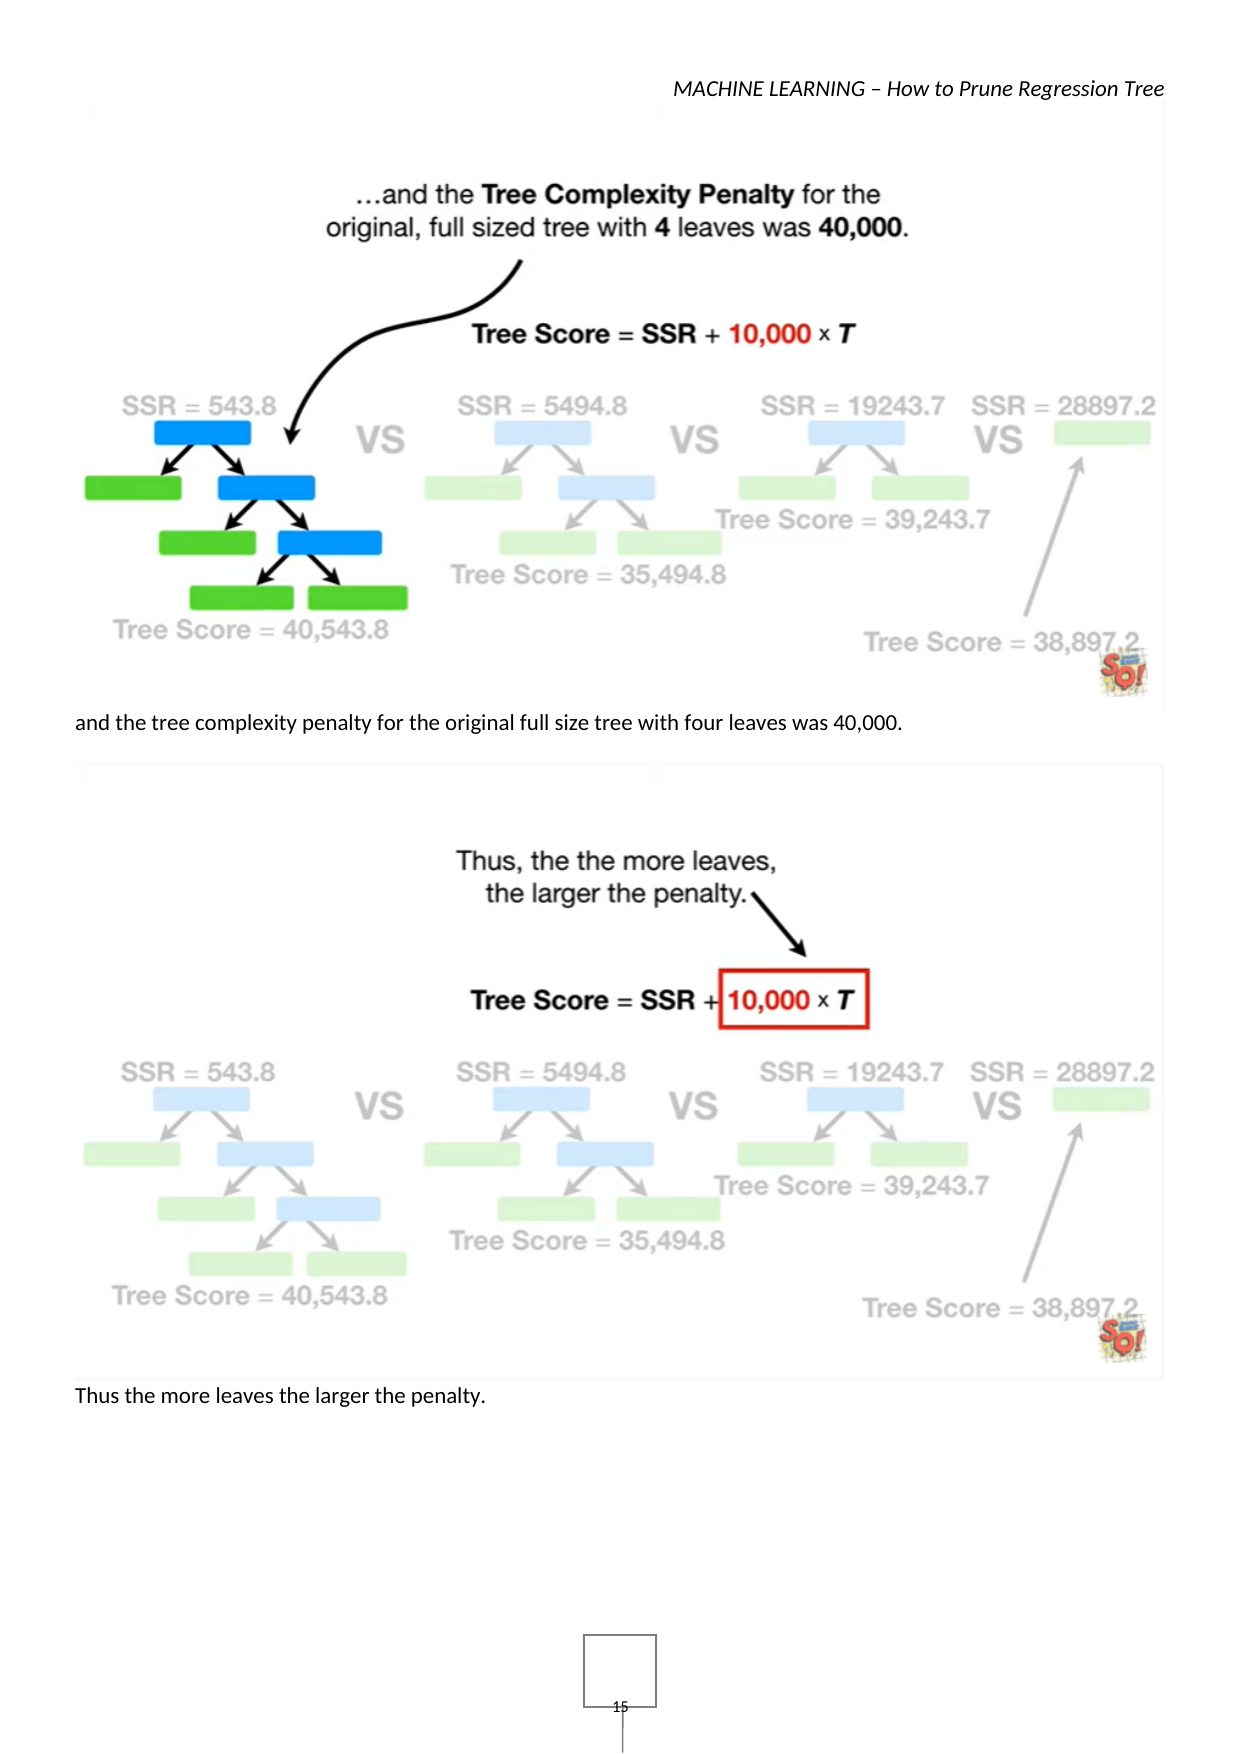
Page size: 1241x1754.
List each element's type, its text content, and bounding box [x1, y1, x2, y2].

picture [75, 101, 1166, 709]
text Thus the more leaves the larger the penalty. [75, 1381, 1165, 1409]
text and the tree complexity penalty for the original full size tree with four leaves was 40,000. [75, 709, 1165, 736]
picture [75, 764, 1166, 1381]
